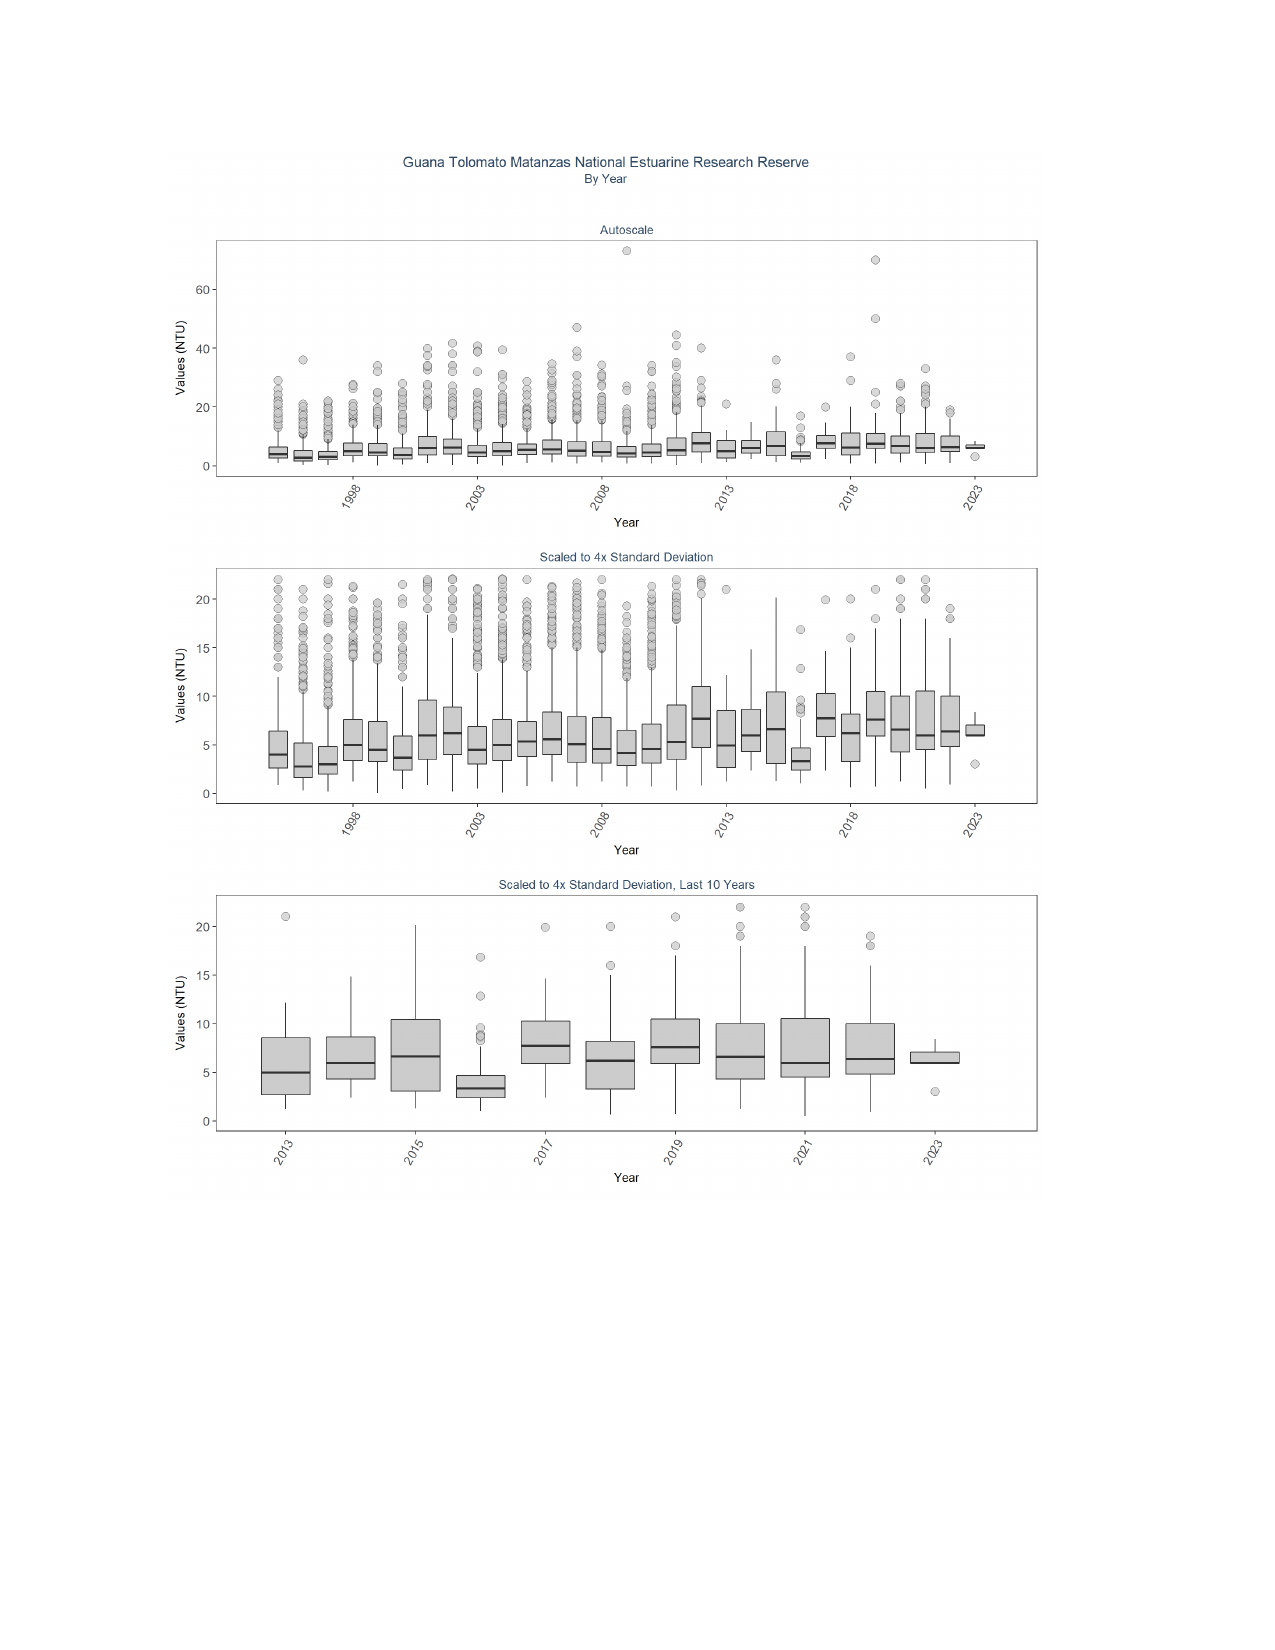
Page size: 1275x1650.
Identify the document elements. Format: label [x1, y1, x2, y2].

picture [168, 150, 1044, 1200]
